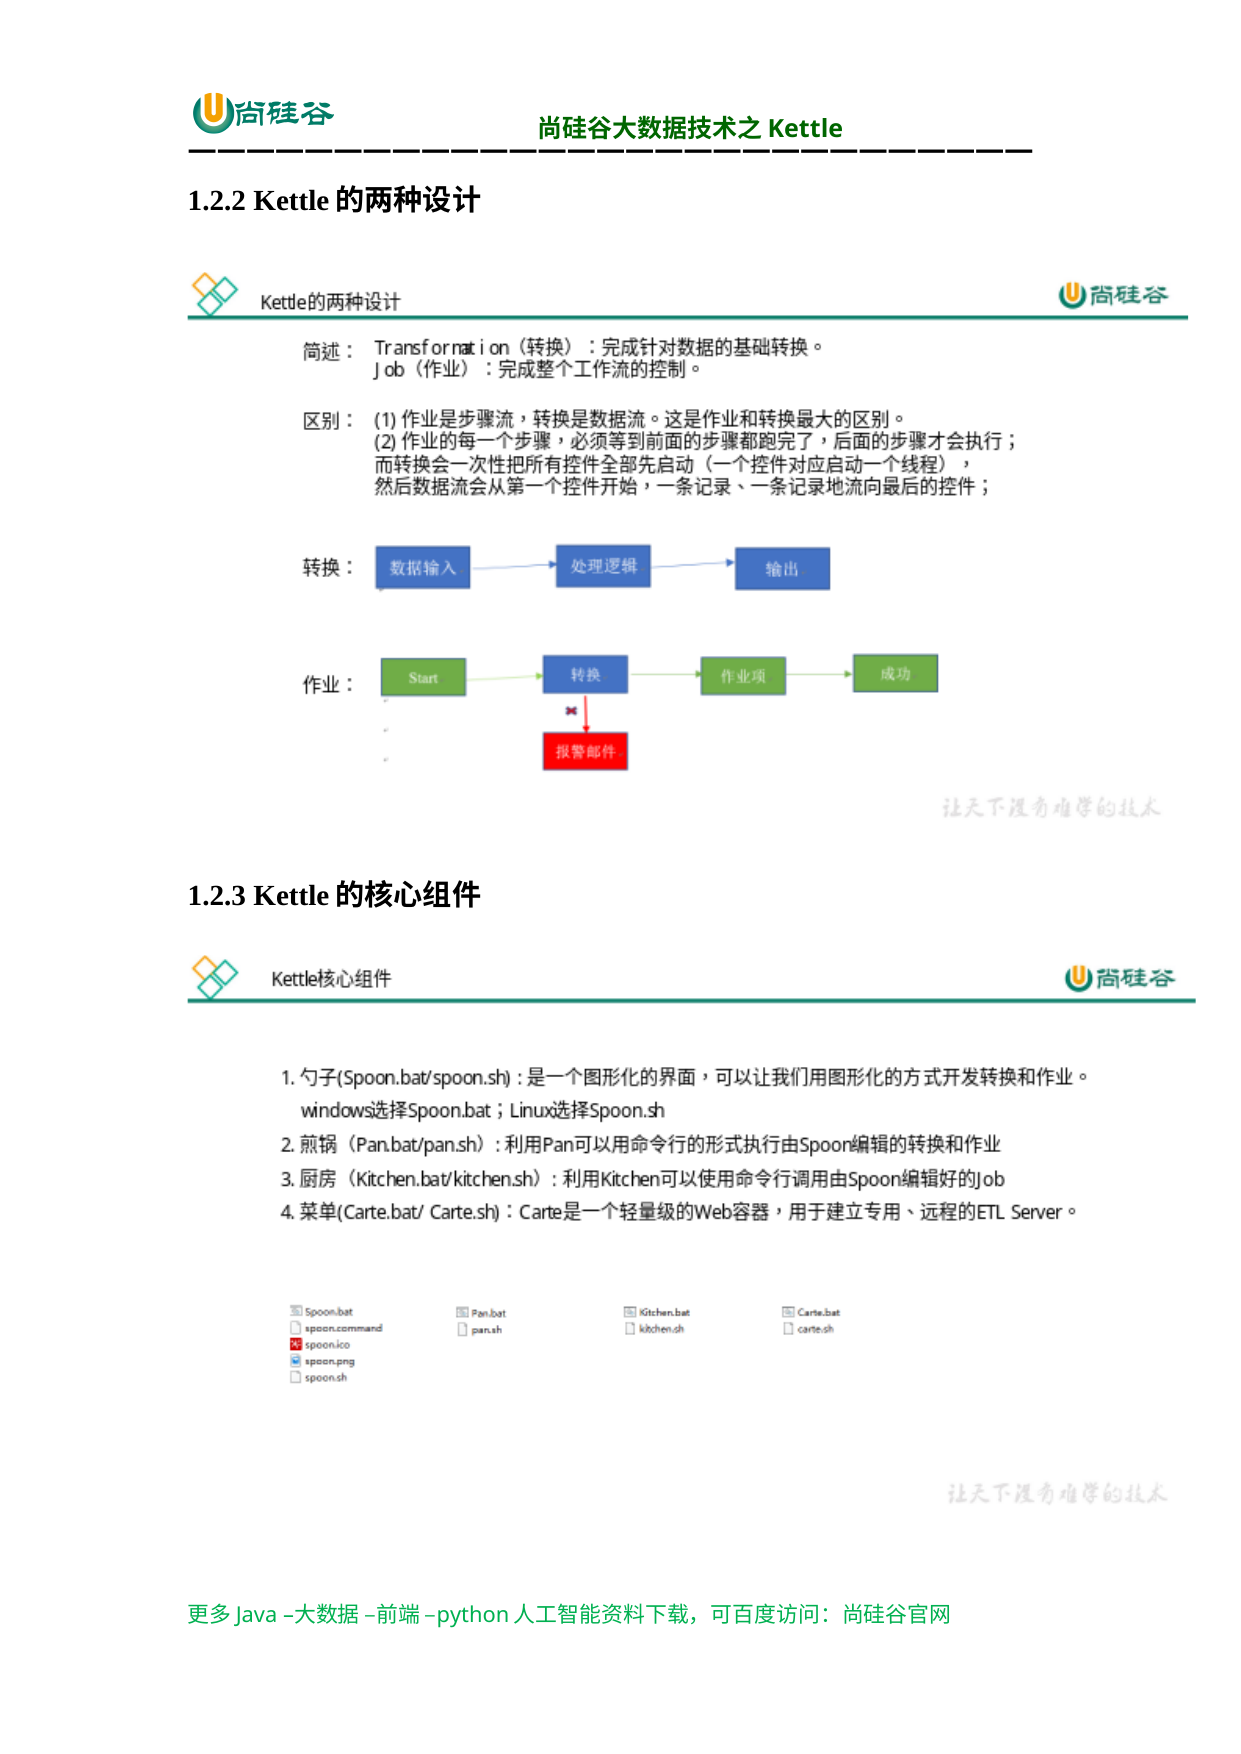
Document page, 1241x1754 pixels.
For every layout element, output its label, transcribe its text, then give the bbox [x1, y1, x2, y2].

text 1.2.3 Kettle的核心组件 [187, 860, 1053, 925]
picture [187, 88, 338, 138]
text 1.2.2 Kettle的两种设计 [187, 165, 1053, 230]
